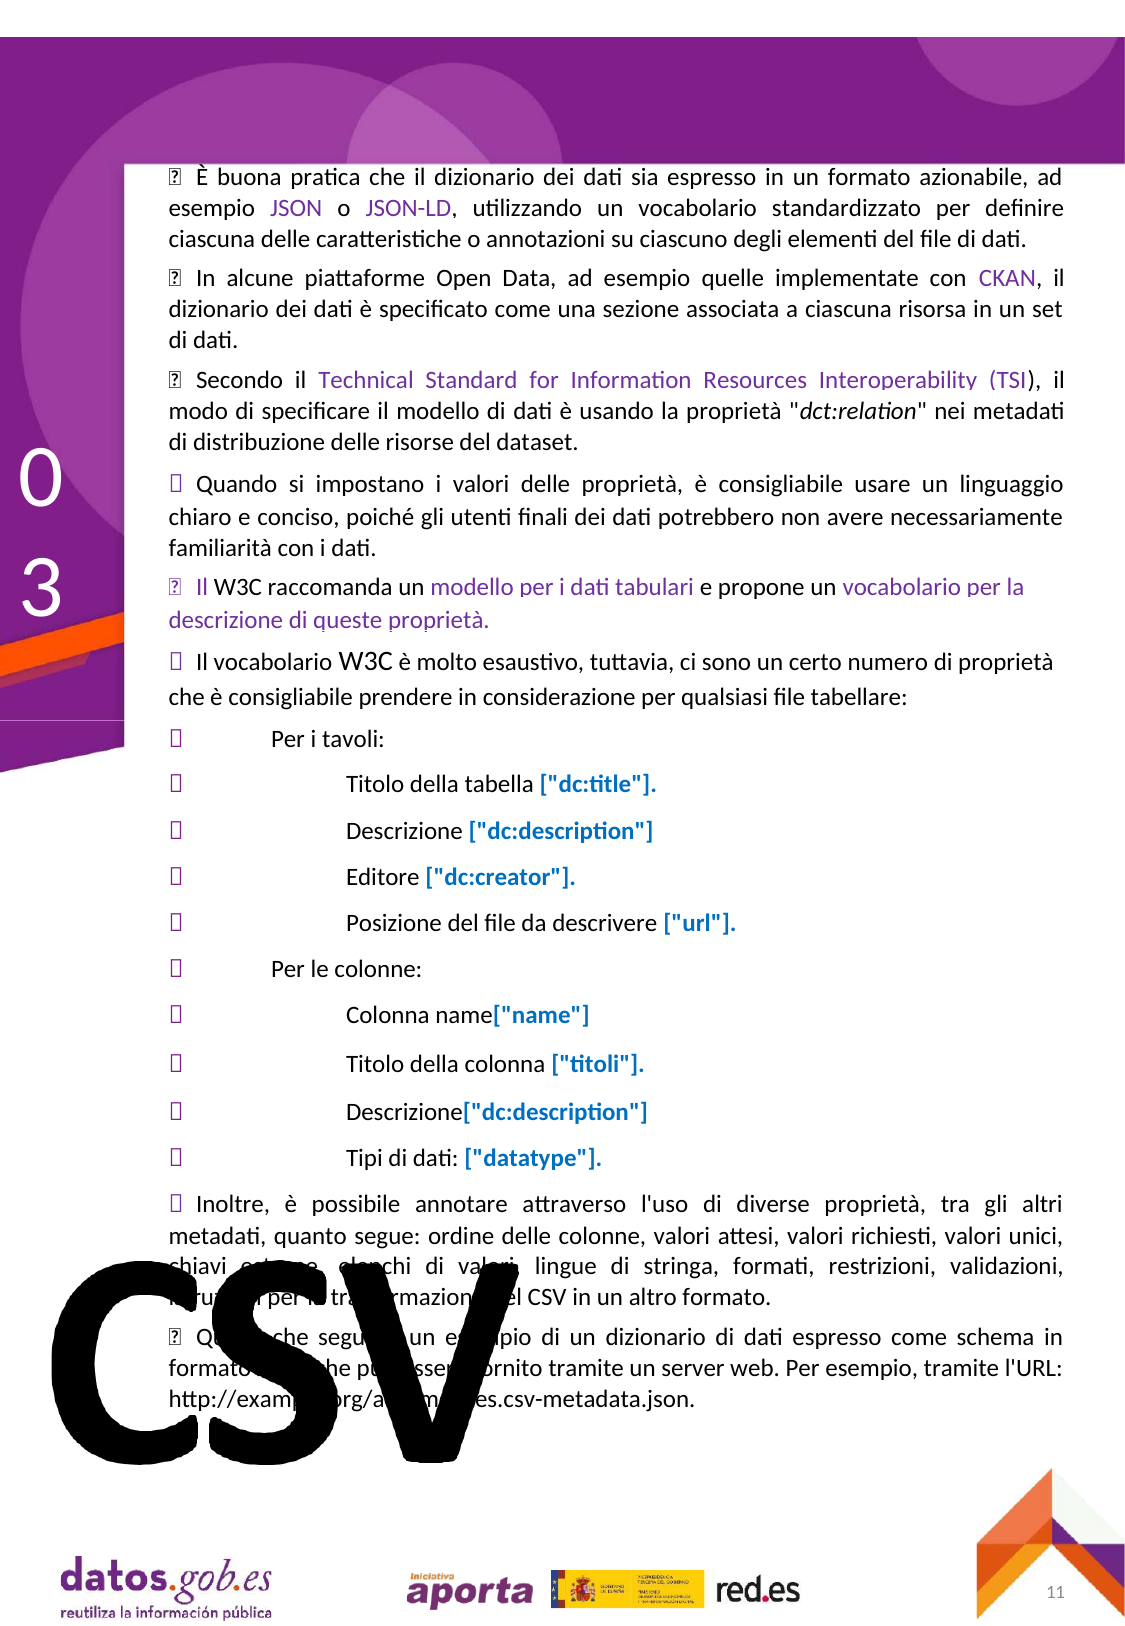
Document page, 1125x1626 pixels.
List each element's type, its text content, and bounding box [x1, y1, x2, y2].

list Titolo della tabella ["dc:title"]. [168, 766, 1064, 800]
text 3 [19, 529, 93, 638]
list Secondo il Technical Standard for Information Resources Interoperability (TSI), il modo di specificare il modello di dati è usando la proprietà "dct:relation" nei metadati di distribuzione delle risorse del dataset. [168, 364, 1064, 457]
text 0 [19, 420, 93, 529]
picture [406, 1603, 802, 1610]
text 11 [168, 1580, 1064, 1603]
list Quello che segue è un esempio di un dizionario di dati espresso come schema in formato JSON che può essere fornito tramite un server web. Per esempio, tramite l'URL: http://example.org/automoviles.csv-metadata.json. [168, 1321, 1064, 1413]
picture [51, 1260, 519, 1465]
picture [60, 1556, 272, 1621]
list Il W3C raccomanda un modello per i dati tabulari e propone un vocabolario per la descrizione di queste proprietà. [168, 571, 1064, 634]
list Editore ["dc:creator"]. [168, 858, 1064, 892]
list Descrizione ["dc:description"] [168, 812, 1064, 846]
list Per le colonne: [168, 951, 1064, 985]
list In alcune piattaforme Open Data, ad esempio quelle implementate con CKAN, il dizionario dei dati è specificato come una sezione associata a ciascuna risorsa in un set di dati. [168, 262, 1064, 355]
list Il vocabolario W3C è molto esaustivo, tuttavia, ci sono un certo numero di proprietà che è consigliabile prendere in considerazione per qualsiasi file tabellare: [168, 643, 1064, 712]
list Titolo della colonna ["titoli"]. [168, 1046, 1064, 1080]
list Inoltre, è possibile annotare attraverso l'uso di diverse proprietà, tra gli altri metadati, quanto segue: ordine delle colonne, valori attesi, valori richiesti, valori unici, chiavi esterne, elenchi di valori, lingue di stringa, formati, restrizioni, validazioni, istruzioni per la trasformazione del CSV in un altro formato. [168, 1186, 1064, 1311]
picture [976, 1468, 1125, 1619]
list Descrizione["dc:description"] [168, 1093, 1064, 1127]
list Tipi di dati: ["datatype"]. [168, 1139, 1064, 1173]
list Posizione del file da descrivere ["url"]. [168, 904, 1064, 938]
list È buona pratica che il dizionario dei dati sia espresso in un formato azionabile, ad esempio JSON o JSON-LD, utilizzando un vocabolario standardizzato per definire ciascuna delle caratteristiche o annotazioni su ciascuno degli elementi del file di dati. [168, 161, 1064, 253]
list Quando si impostano i valori delle proprietà, è consigliabile usare un linguaggio chiaro e conciso, poiché gli utenti finali dei dati potrebbero non avere necessariamente familiarità con i dati. [168, 466, 1064, 562]
list Per i tavoli: [168, 721, 1064, 754]
list Colonna name["name"] [168, 996, 1064, 1030]
picture [0, 37, 1125, 773]
picture [406, 1570, 802, 1580]
